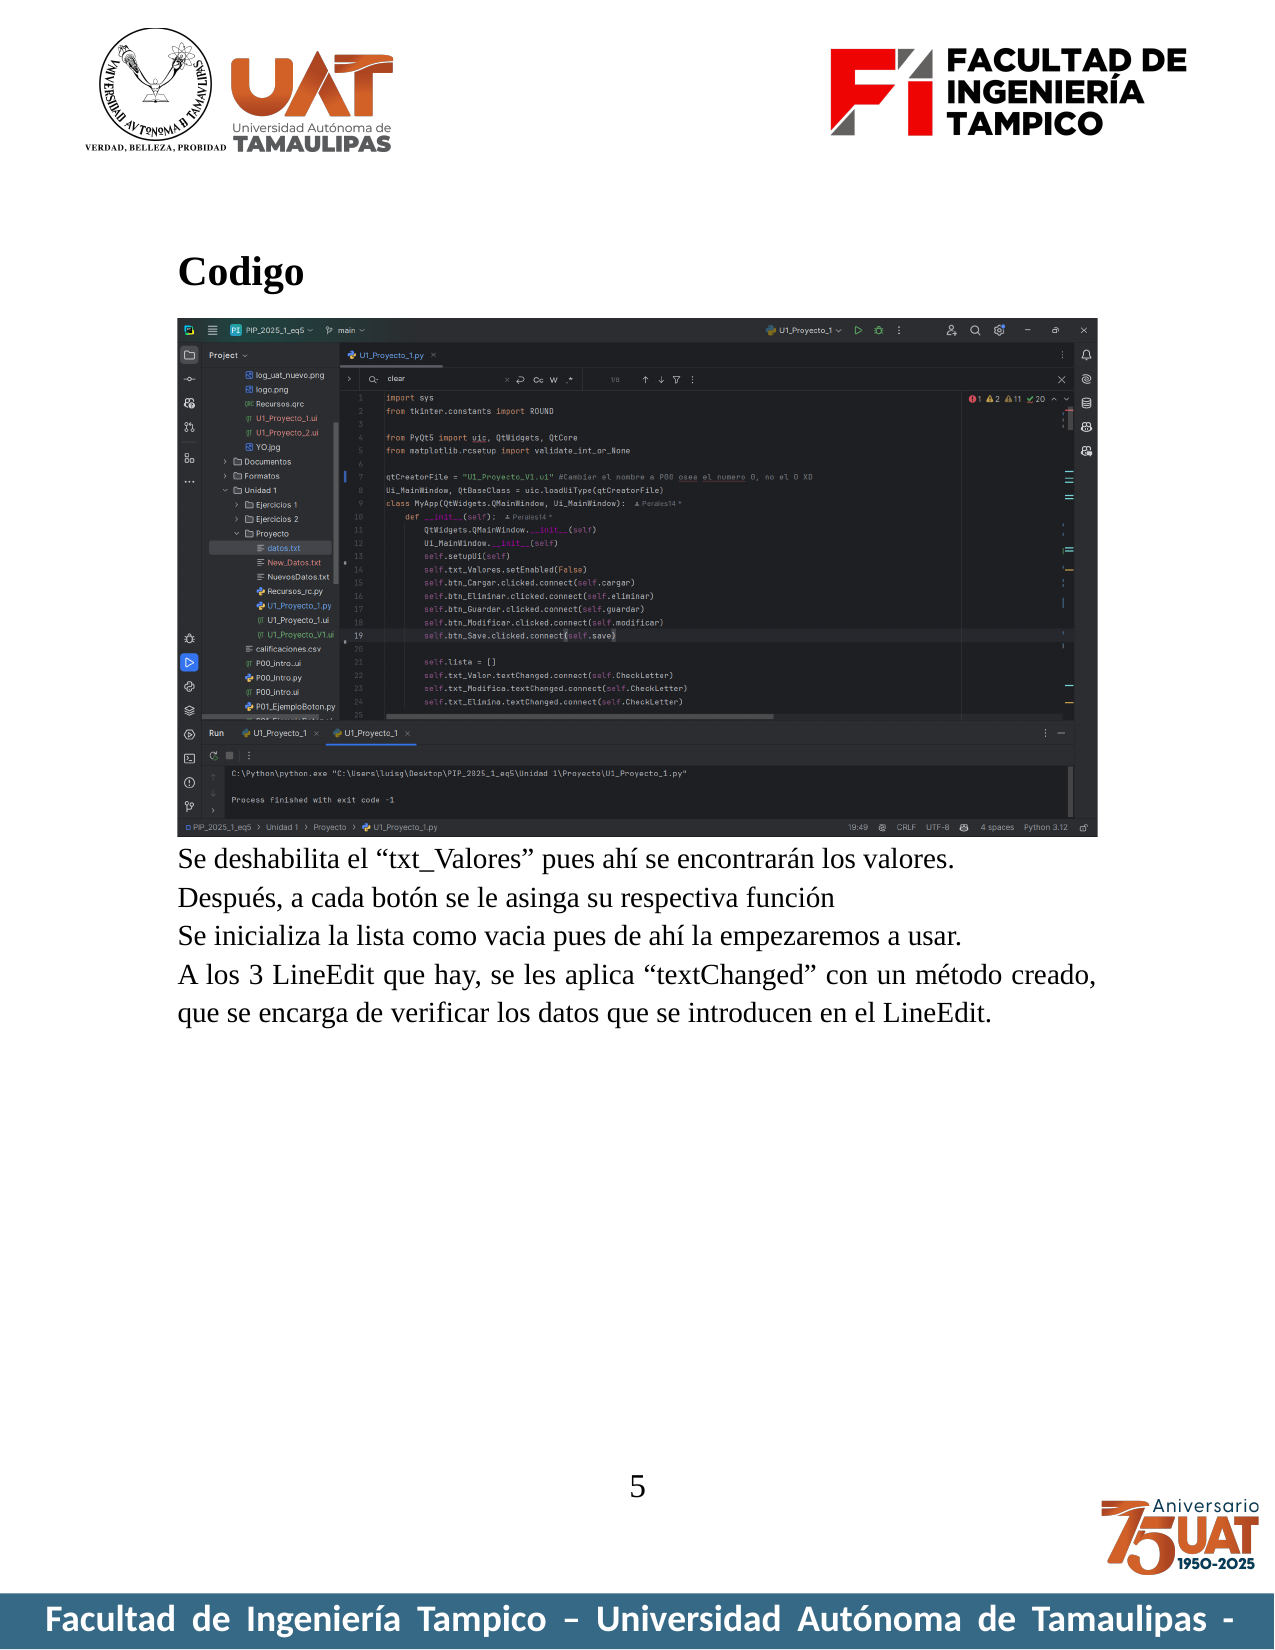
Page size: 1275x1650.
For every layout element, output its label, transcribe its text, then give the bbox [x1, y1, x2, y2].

picture [1101, 1499, 1259, 1575]
text A los 3 LineEdit que hay, se les aplica “textChanged” con un método creado, que se encarga de verificar los datos que se introducen en el LineEdit. [177, 957, 1098, 1029]
text Después, a cada botón se le asinga su respectiva función [177, 880, 1098, 913]
subtitle Codigo [177, 246, 1098, 294]
picture [823, 37, 1199, 144]
picture [85, 28, 394, 152]
picture [177, 318, 1098, 837]
text Se deshabilita el “txt_Valores” pues ahí se encontrarán los valores. [177, 841, 1098, 875]
text Se inicializa la lista como vacia pues de ahí la empezaremos a usar. [177, 918, 1098, 952]
